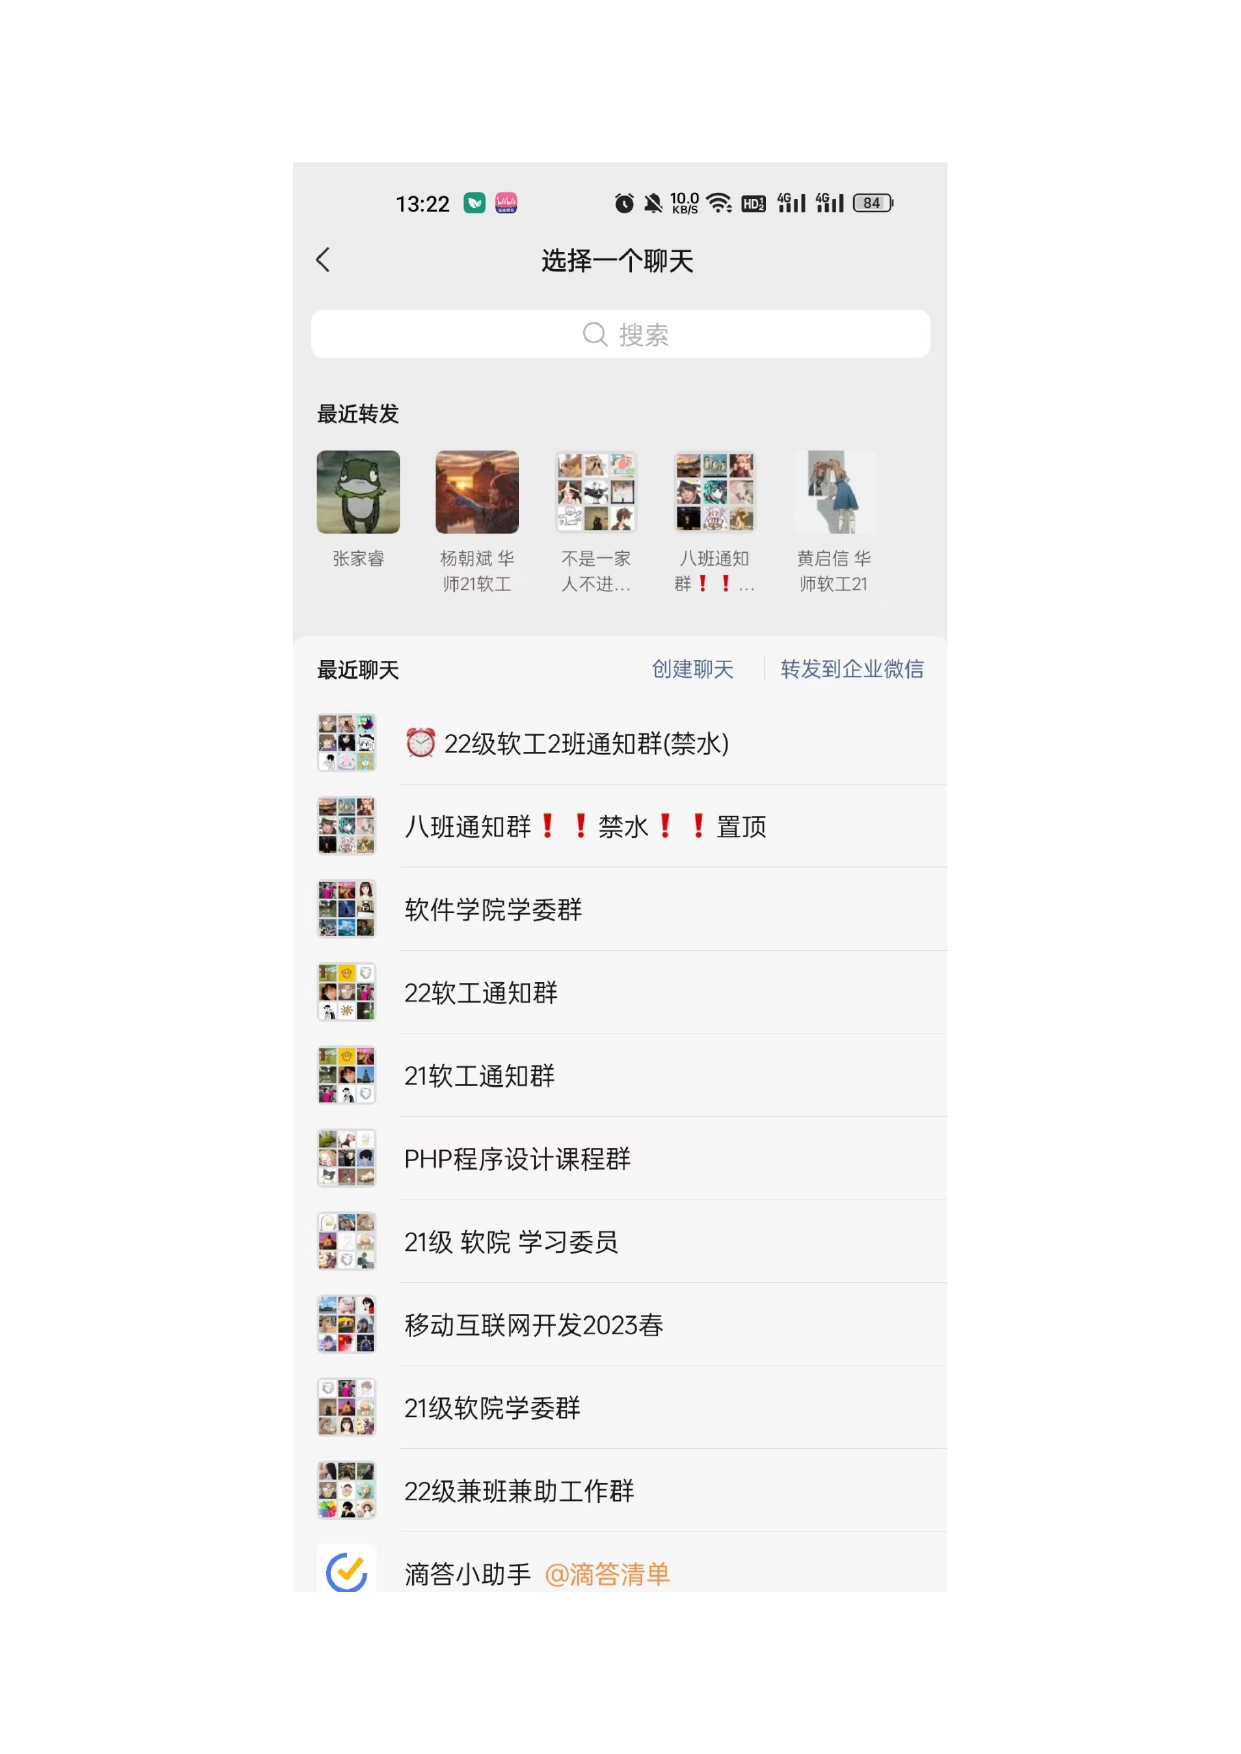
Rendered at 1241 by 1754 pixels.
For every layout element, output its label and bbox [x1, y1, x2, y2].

picture [293, 162, 948, 1592]
